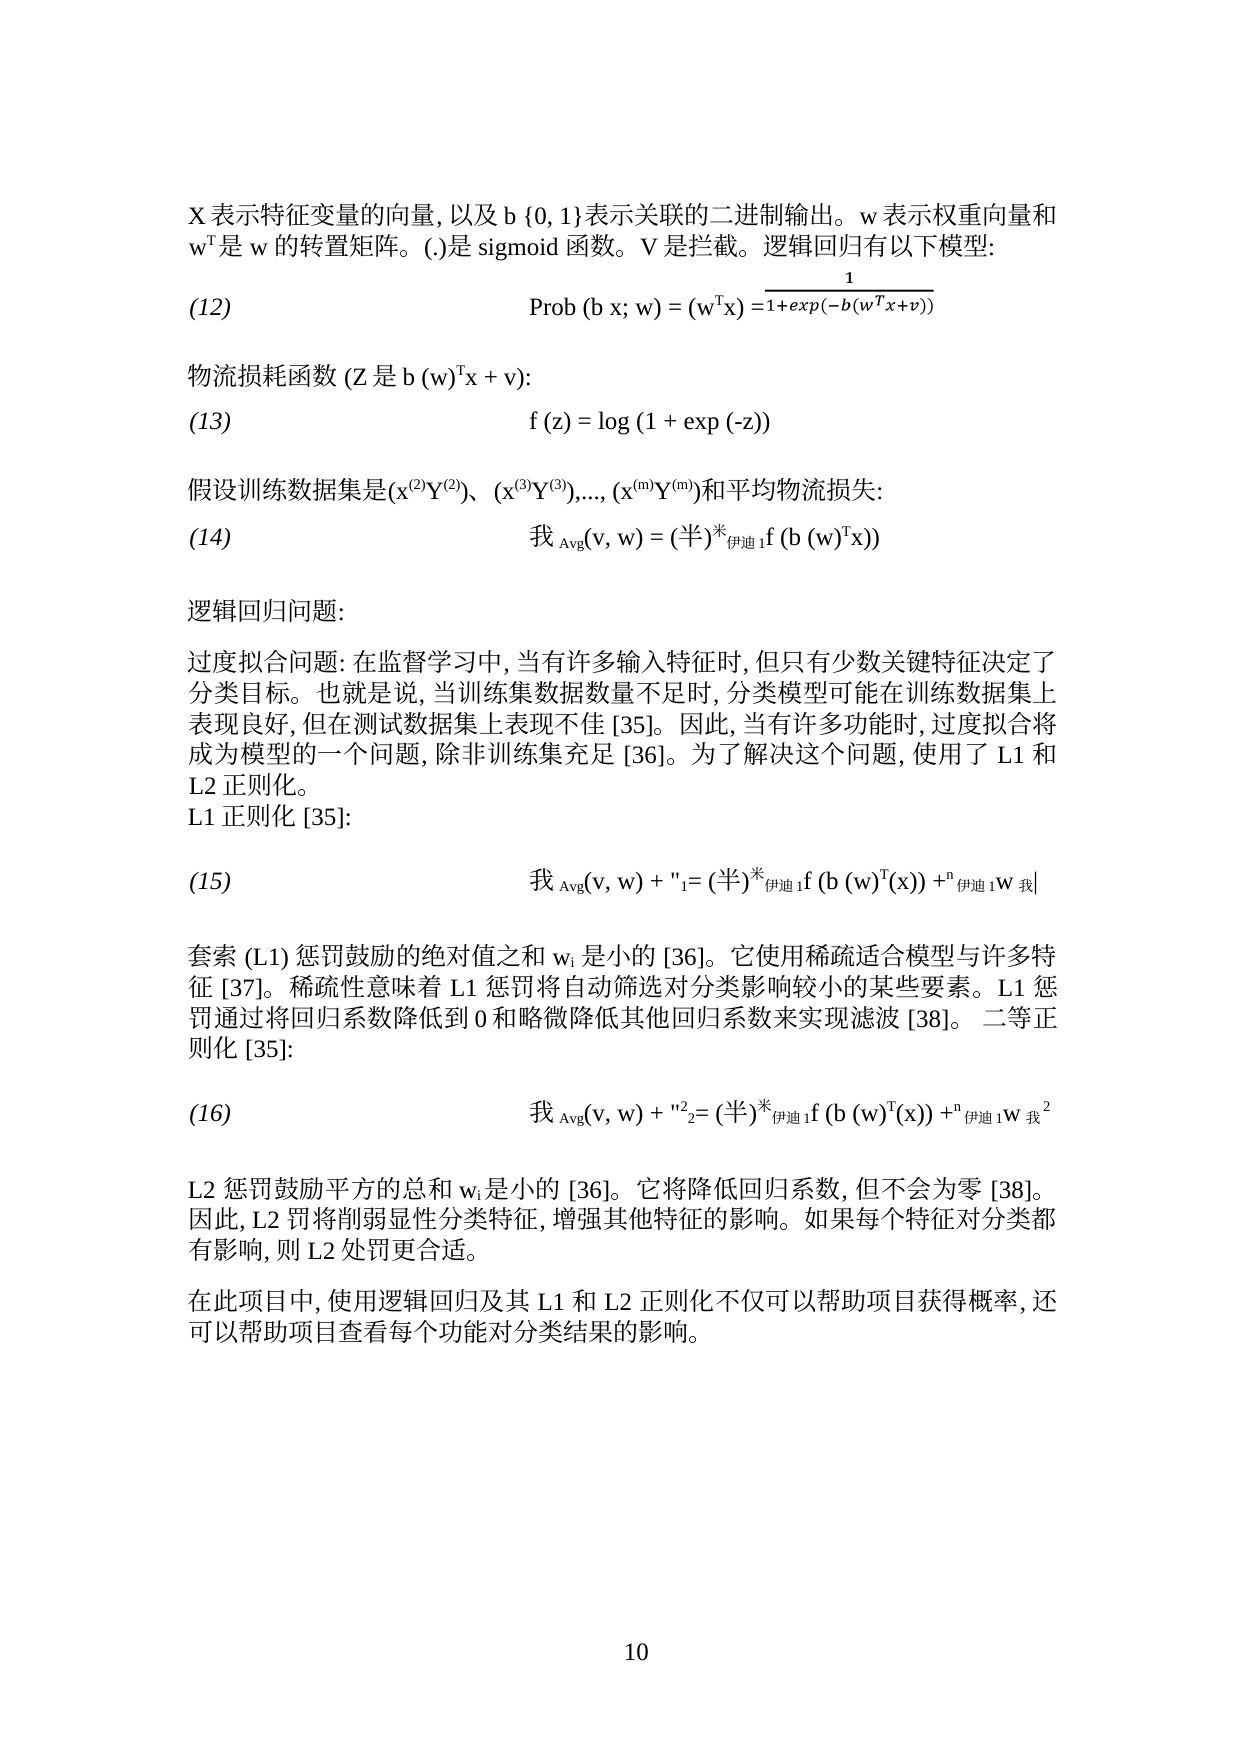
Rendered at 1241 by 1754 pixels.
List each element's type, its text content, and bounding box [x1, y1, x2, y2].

text 假设训练数据集是(x(2)Y(2))、(x(3)Y(3)),..., (x(m)Y(m))和平均物流损失: [188, 476, 1058, 504]
list 我Avg(v, w) + "22= (半)米伊迪1f (b (w)T(x)) +n伊迪1w我2 [189, 1098, 1058, 1127]
text L1 正则化 [35]: [188, 802, 1058, 831]
text 在此项目中, 使用逻辑回归及其 L1 和 L2 正则化不仅可以帮助项目获得概率, 还可以帮助项目查看每个功能对分类结果的影响。 [188, 1287, 1058, 1347]
picture [764, 271, 934, 315]
text 逻辑回归问题: [188, 597, 1058, 626]
text X表示特征变量的向量, 以及b {0, 1}表示关联的二进制输出。w表示权重向量和wT是 w 的转置矩阵。(.)是 sigmoid 函数。V是拦截。逻辑回归有以下模型: [188, 201, 1058, 260]
list Prob (b x; w) = (wTx) = [189, 272, 1058, 320]
text 物流损耗函数 (Z是b (w)Tx + v): [188, 362, 1058, 391]
text 套索 (L1) 惩罚鼓励的绝对值之和wi 是小的 [36]。它使用稀疏适合模型与许多特征 [37]。稀疏性意味着 L1 惩罚将自动筛选对分类影响较小的某些要素。L1 惩罚通过将回归系数降低到0和略微降低其他回归系数来实现滤波 [38]。 二等正则化 [35]: [188, 942, 1058, 1063]
text 过度拟合问题: 在监督学习中, 当有许多输入特征时, 但只有少数关键特征决定了分类目标。也就是说, 当训练集数据数量不足时, 分类模型可能在训练数据集上表现良好, 但在测试数据集上表现不佳 [35]。因此, 当有许多功能时, 过度拟合将成为模型的一个问题, 除非训练集充足 [36]。为了解决这个问题, 使用了 L1 和 L2 正则化。 [188, 648, 1058, 800]
list 我Avg(v, w) + "1= (半)米伊迪1f (b (w)T(x)) +n伊迪1w我| [189, 866, 1058, 895]
list 我Avg(v, w) = (半)米伊迪1f (b (w)Tx)) [189, 522, 1058, 551]
list f (z) = log (1 + exp (-z)) [189, 406, 1058, 435]
text L2 惩罚鼓励平方的总和wi是小的 [36]。它将降低回归系数, 但不会为零 [38]。因此, L2 罚将削弱显性分类特征, 增强其他特征的影响。如果每个特征对分类都有影响, 则 L2 处罚更合适。 [188, 1175, 1058, 1265]
